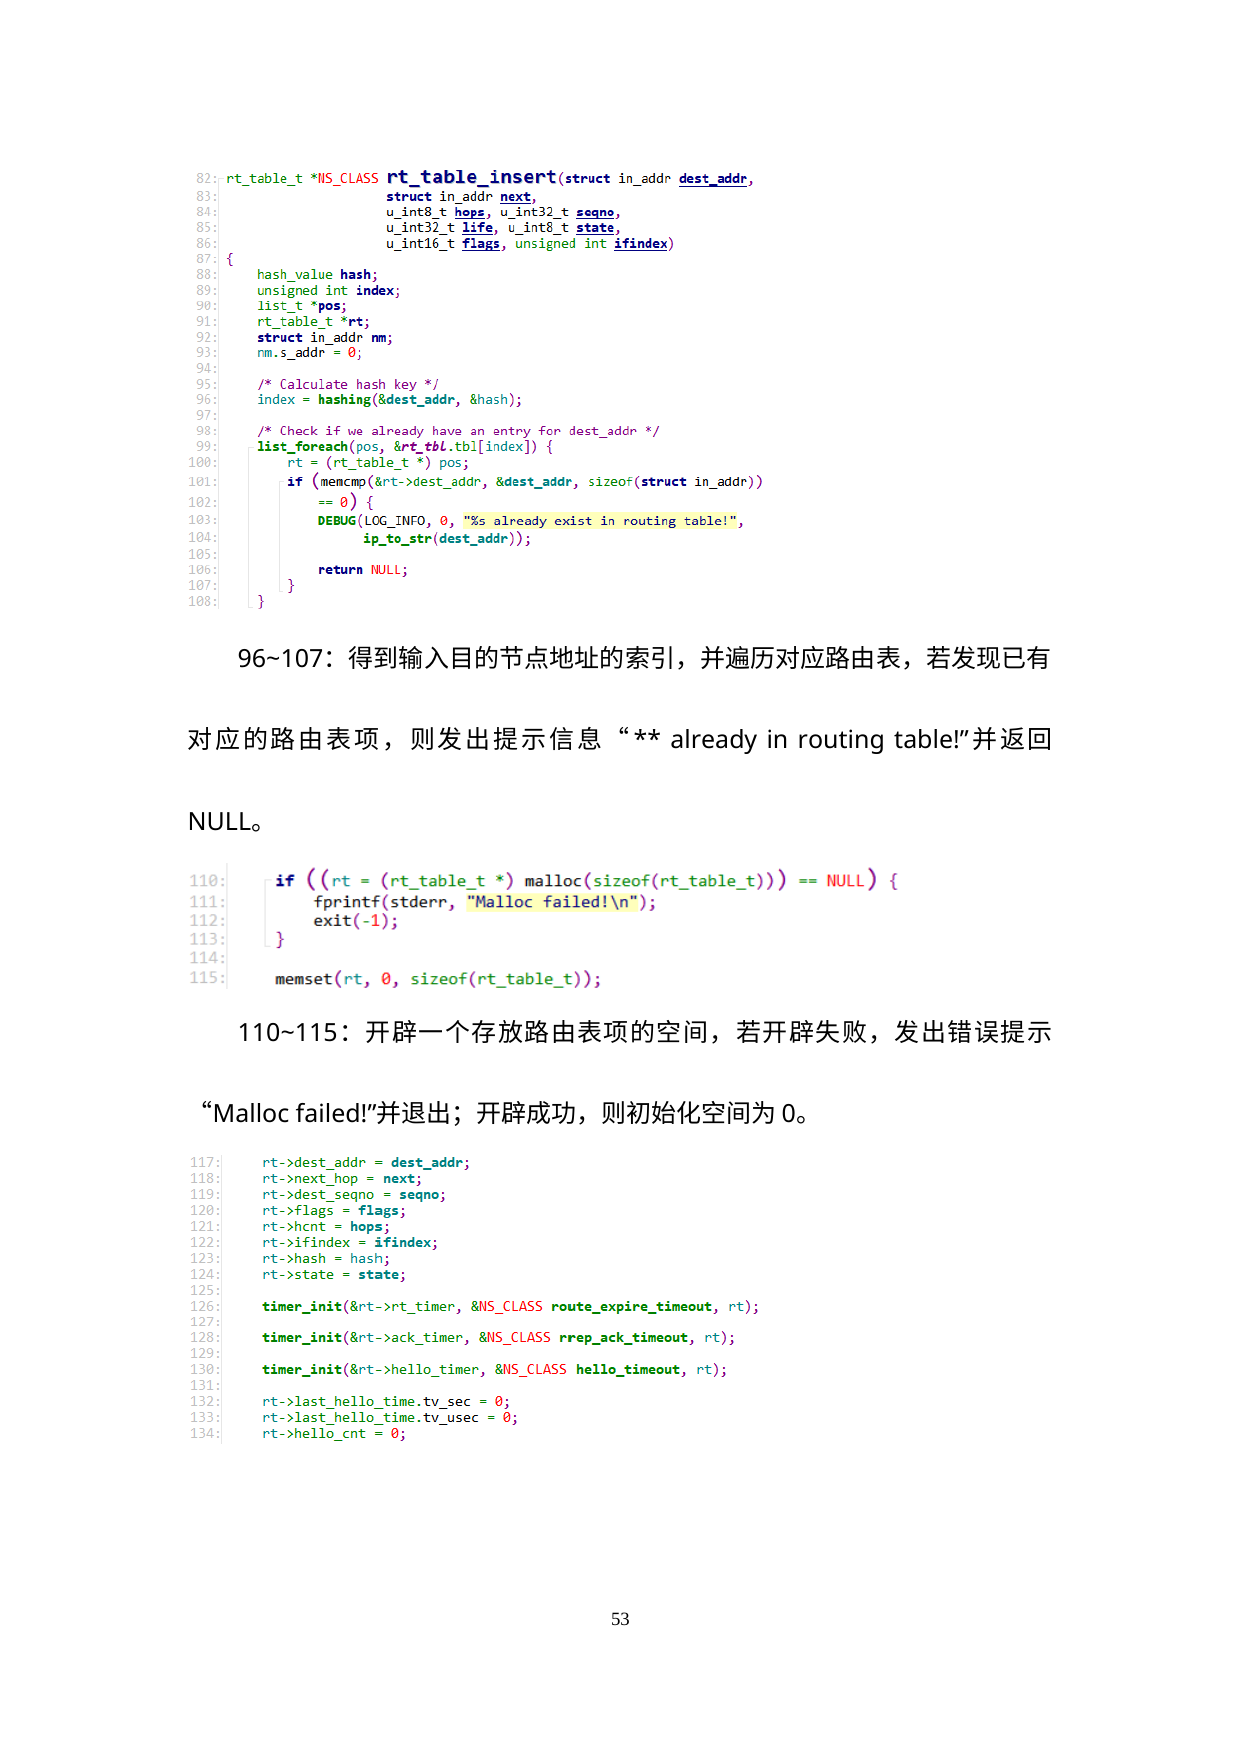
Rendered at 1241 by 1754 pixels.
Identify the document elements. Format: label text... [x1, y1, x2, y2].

picture [187, 863, 901, 989]
text 110~115：开辟一个存放路由表项的空间，若开辟失败，发出错误提示“Malloc failed!”并退出；开辟成功，则初始化空间为0。 [187, 998, 1053, 1144]
picture [187, 1155, 763, 1444]
picture [187, 170, 763, 609]
text 96~107：得到输入目的节点地址的索引，并遍历对应路由表，若发现已有对应的路由表项，则发出提示信息“** already in routing table!”并返回NULL。 [187, 624, 1053, 852]
